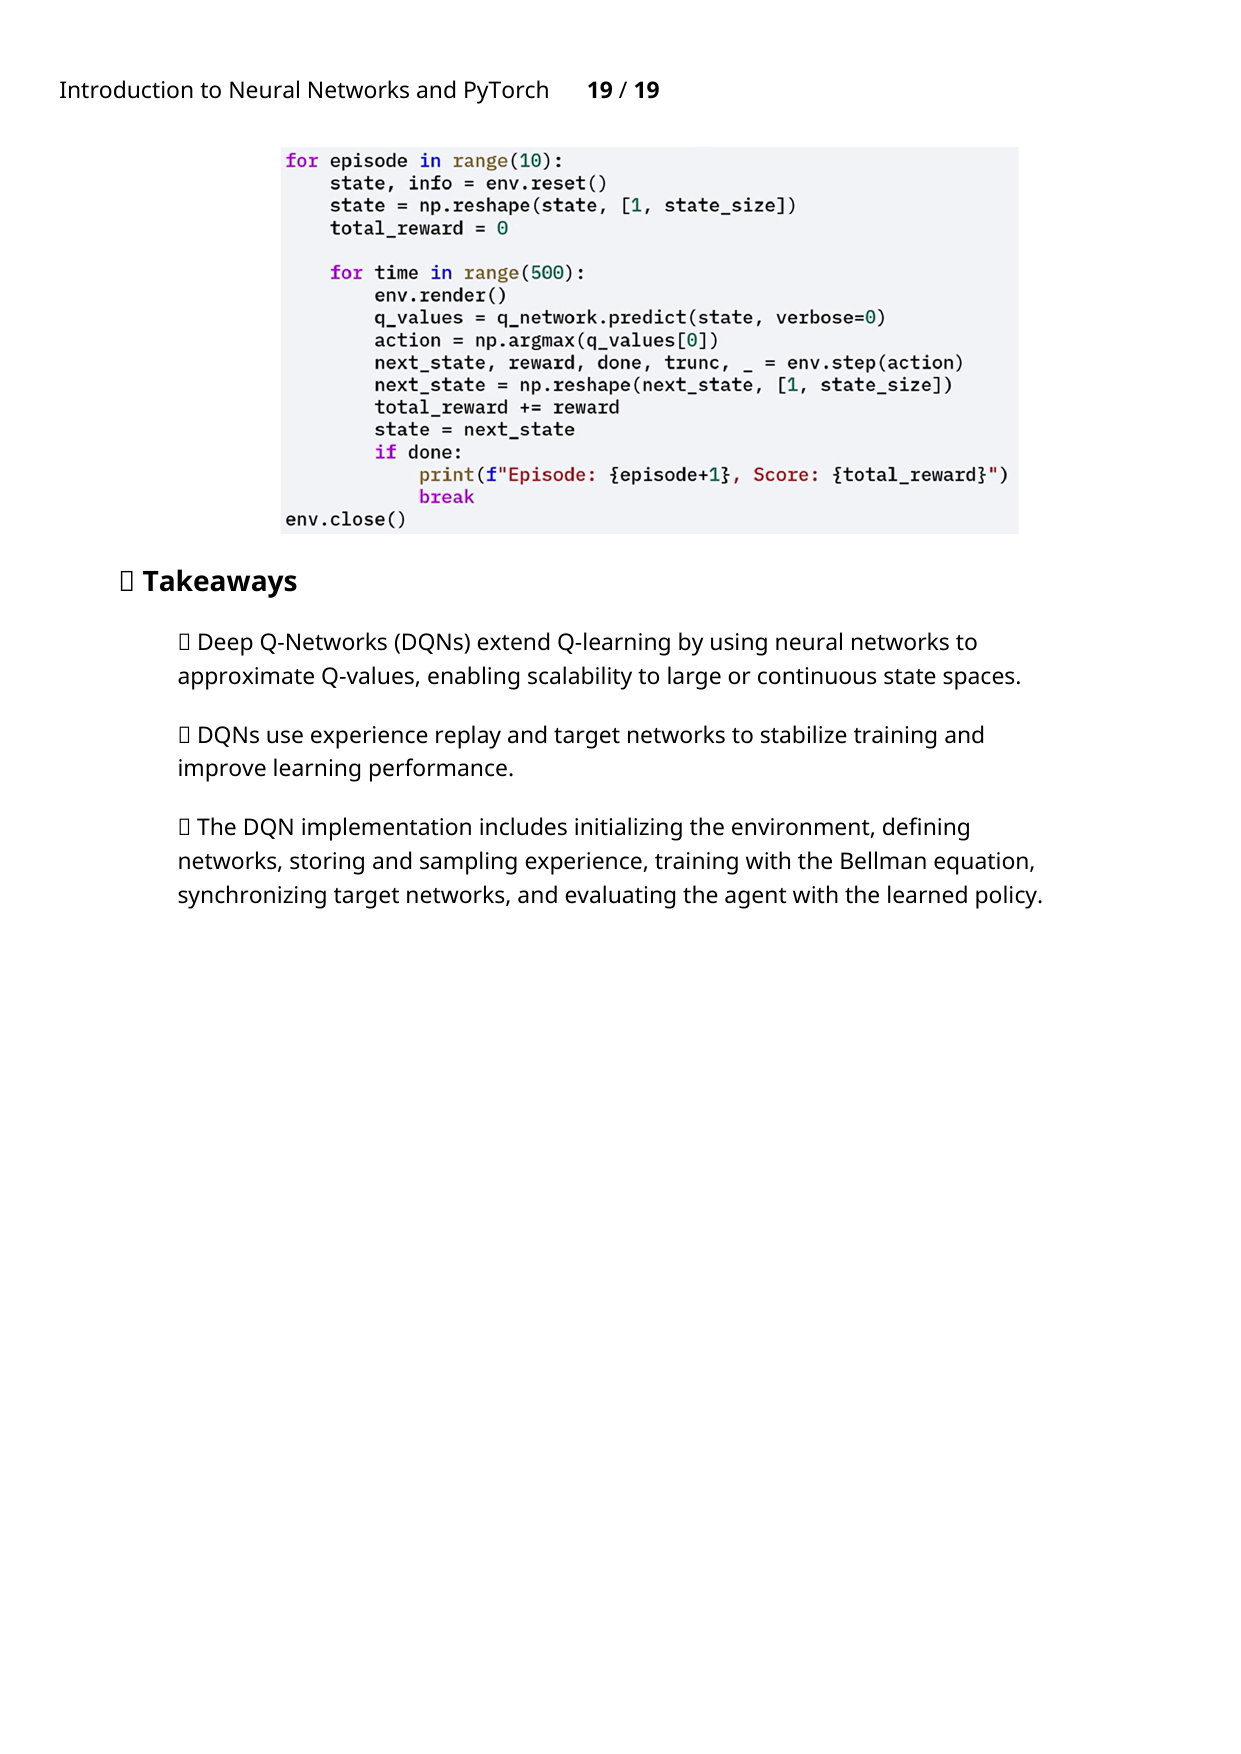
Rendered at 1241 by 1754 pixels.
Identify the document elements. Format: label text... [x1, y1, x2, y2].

text ✅ Deep Q-Networks (DQNs) extend Q-learning by using neural networks to approximate Q-values, enabling scalability to large or continuous state spaces. [177, 626, 1063, 691]
text ✅ The DQN implementation includes initializing the environment, defining networks, storing and sampling experience, training with the Bellman equation, synchronizing target networks, and evaluating the agent with the learned policy. [177, 811, 1063, 910]
picture [280, 147, 1019, 534]
text ✅ DQNs use experience replay and target networks to stabilize training and improve learning performance. [177, 719, 1063, 784]
subtitle ✅ Takeaways [118, 561, 1063, 599]
